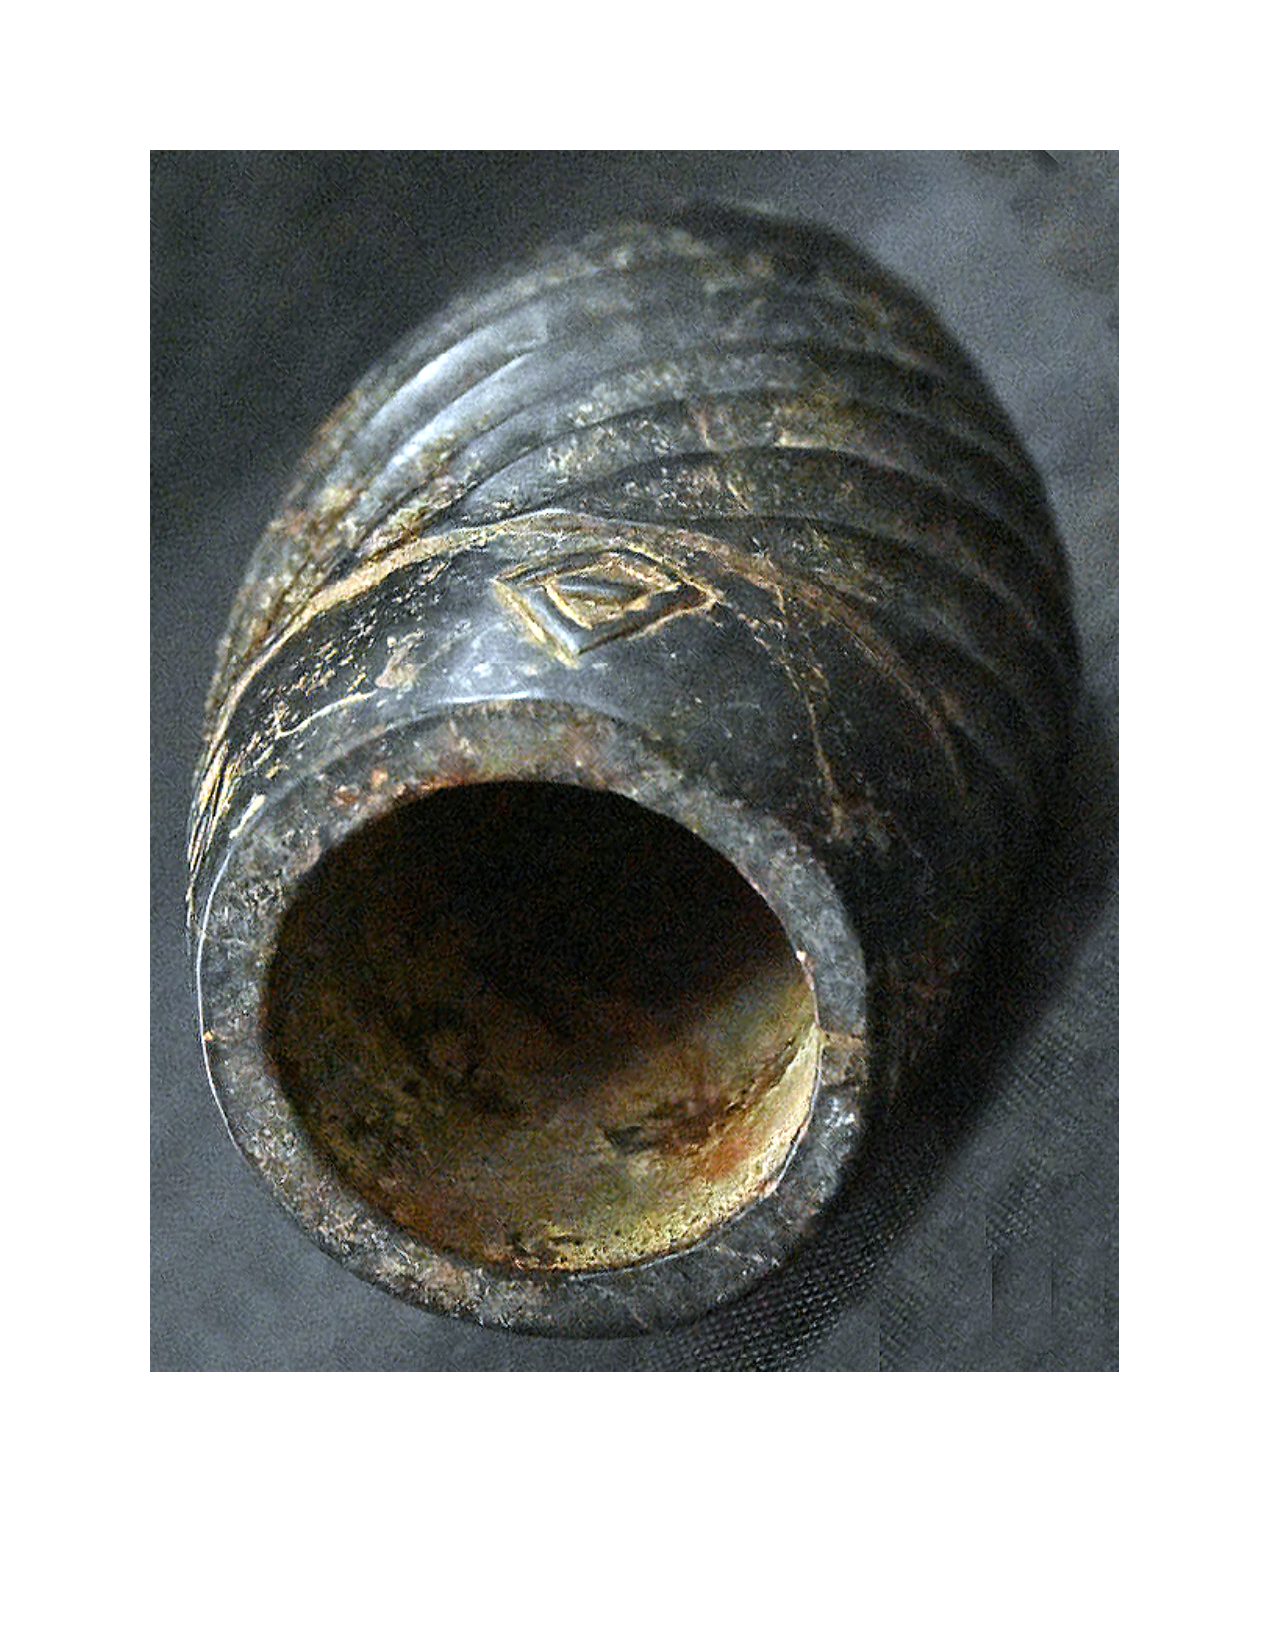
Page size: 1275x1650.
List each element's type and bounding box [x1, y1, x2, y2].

picture [150, 150, 1119, 1372]
